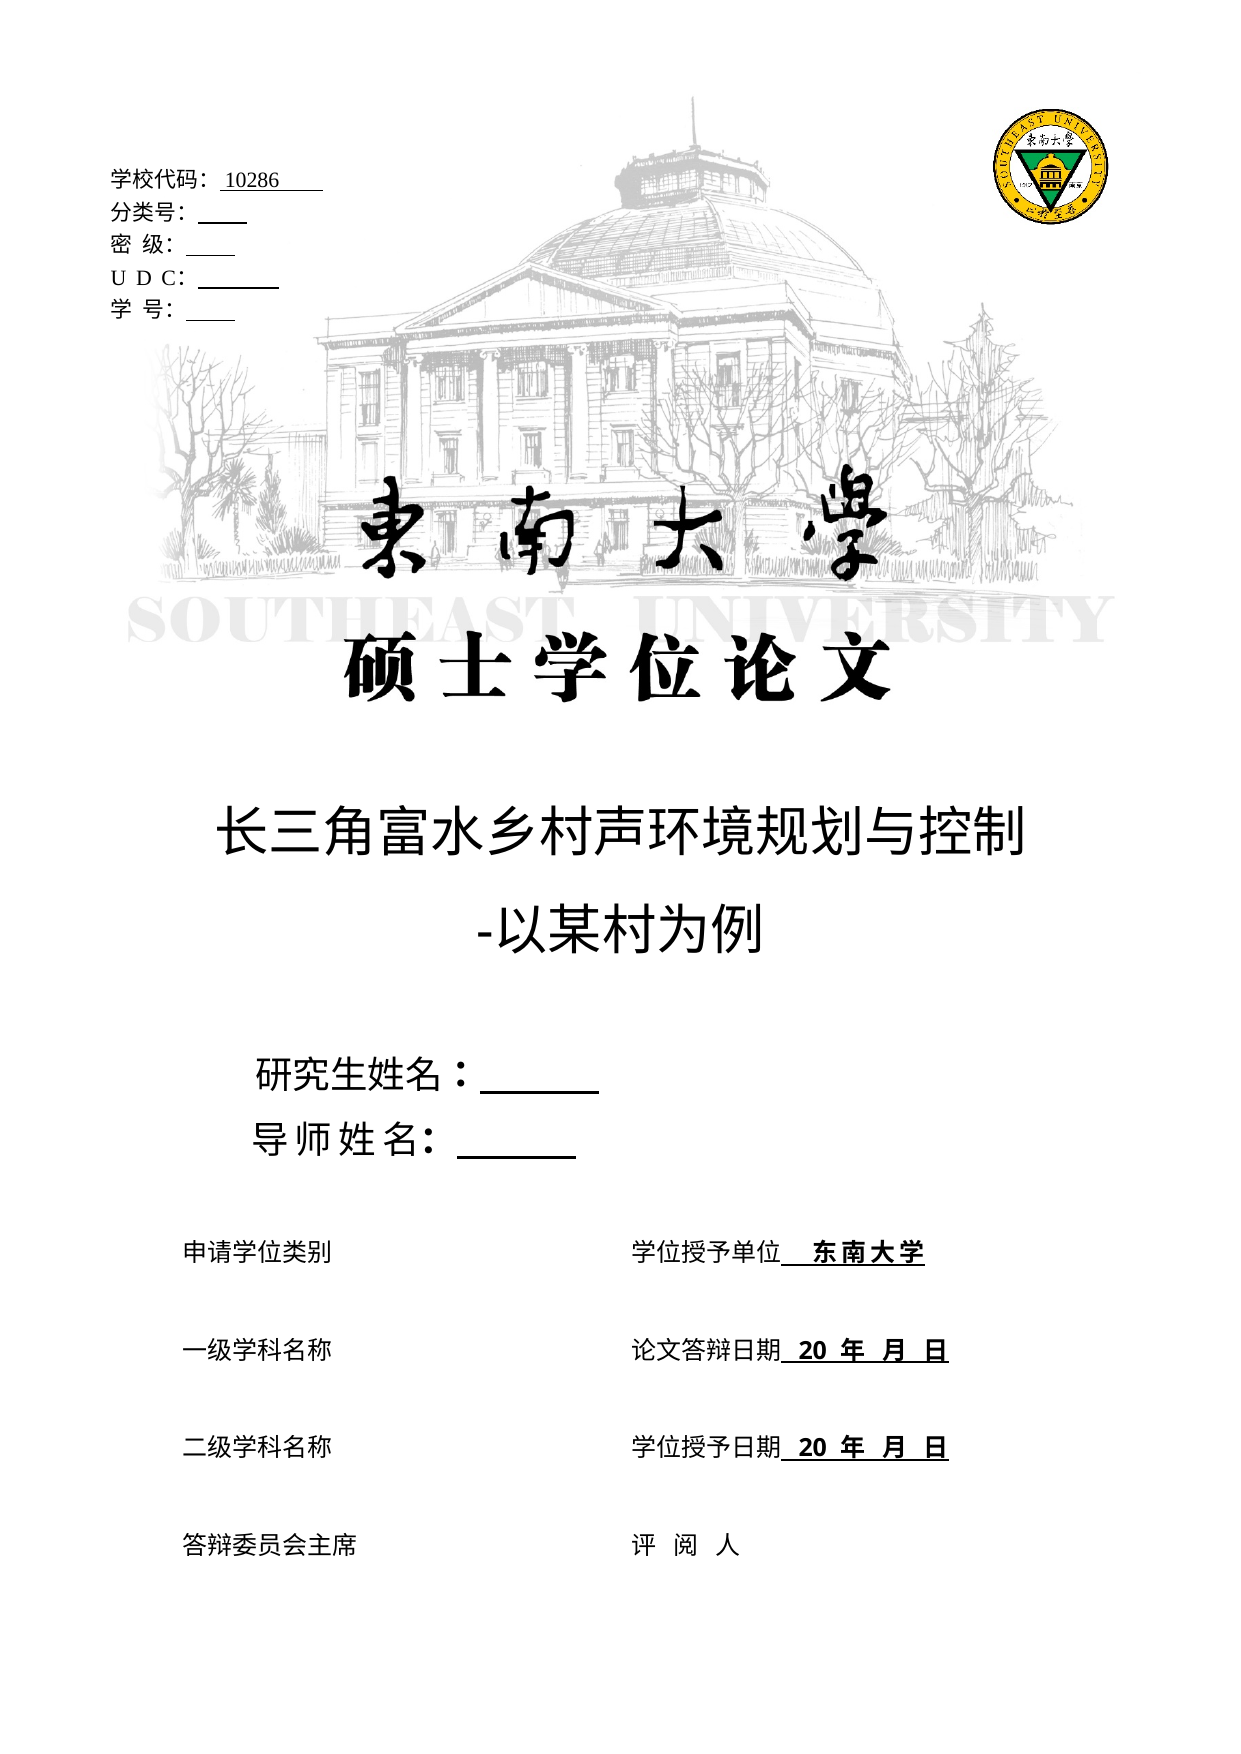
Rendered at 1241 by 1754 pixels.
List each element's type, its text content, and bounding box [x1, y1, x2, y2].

table_cell 学位授予日期 20 年 月 日 [620, 1397, 1069, 1494]
text 导师姓名： [148, 1104, 1092, 1169]
table_cell 评 阅 人 [620, 1495, 1069, 1592]
text 研究生姓名： [148, 1039, 1092, 1104]
text 长三角富水乡村声环境规划与控制 [169, 779, 1071, 877]
table_header 申请学位类别 [171, 1202, 620, 1299]
picture [92, 63, 1165, 742]
table_header 学位授予单位 东 南 大 学 [620, 1202, 1069, 1299]
table_cell 二级学科名称 [171, 1397, 620, 1494]
table_cell 一级学科名称 [171, 1300, 620, 1397]
text 学 号： [110, 292, 1092, 324]
table_cell 论文答辩日期 20 年 月 日 [620, 1300, 1069, 1397]
table_cell 答辩委员会主席 [171, 1495, 620, 1592]
text UDC： [110, 259, 1092, 292]
text -以某村为例 [169, 877, 1071, 974]
text 密 级： [110, 227, 1092, 259]
text 分类号： [110, 194, 1092, 227]
text 学校代码： 10286 [110, 162, 992, 194]
